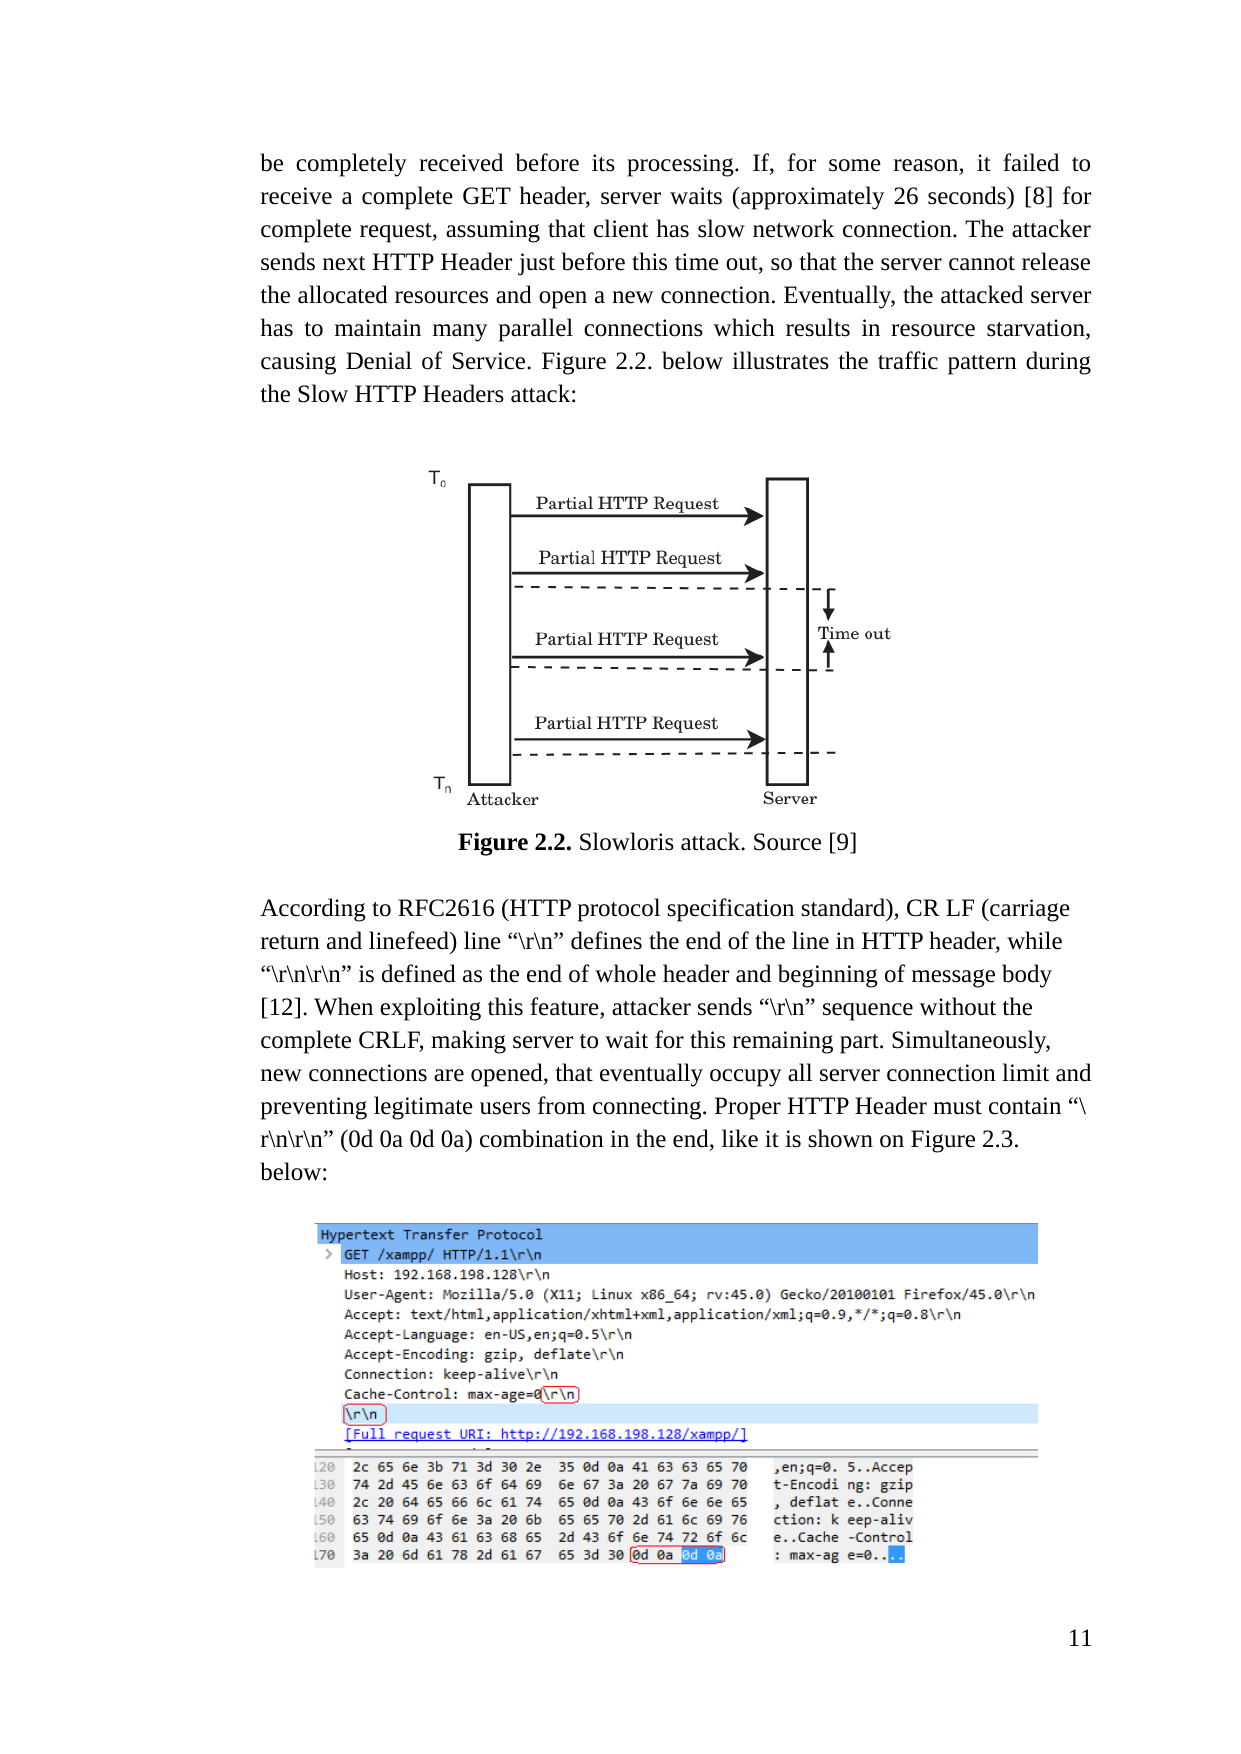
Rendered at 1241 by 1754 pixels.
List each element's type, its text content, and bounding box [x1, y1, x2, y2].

picture [361, 445, 954, 822]
list According to RFC2616 (HTTP protocol specification standard), CR LF (carriage return and linefeed) line “\r\n” defines the end of the line in HTTP header, while “\r\n\r\n” is defined as the end of whole header and beginning of message body [12]. When exploiting this feature, attacker sends “\r\n” sequence without the complete CRLF, making server to wait for this remaining part. Simultaneously, new connections are opened, that eventually occupy all server connection limit and preventing legitimate users from connecting. Proper HTTP Header must contain “\r\n\r\n” (0d 0a 0d 0a) combination in the end, like it is shown on Figure 2.3. below: [260, 860, 1092, 1186]
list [223, 148, 1092, 408]
list Figure 2.2. Slowloris attack. Source [9] [223, 827, 1092, 856]
